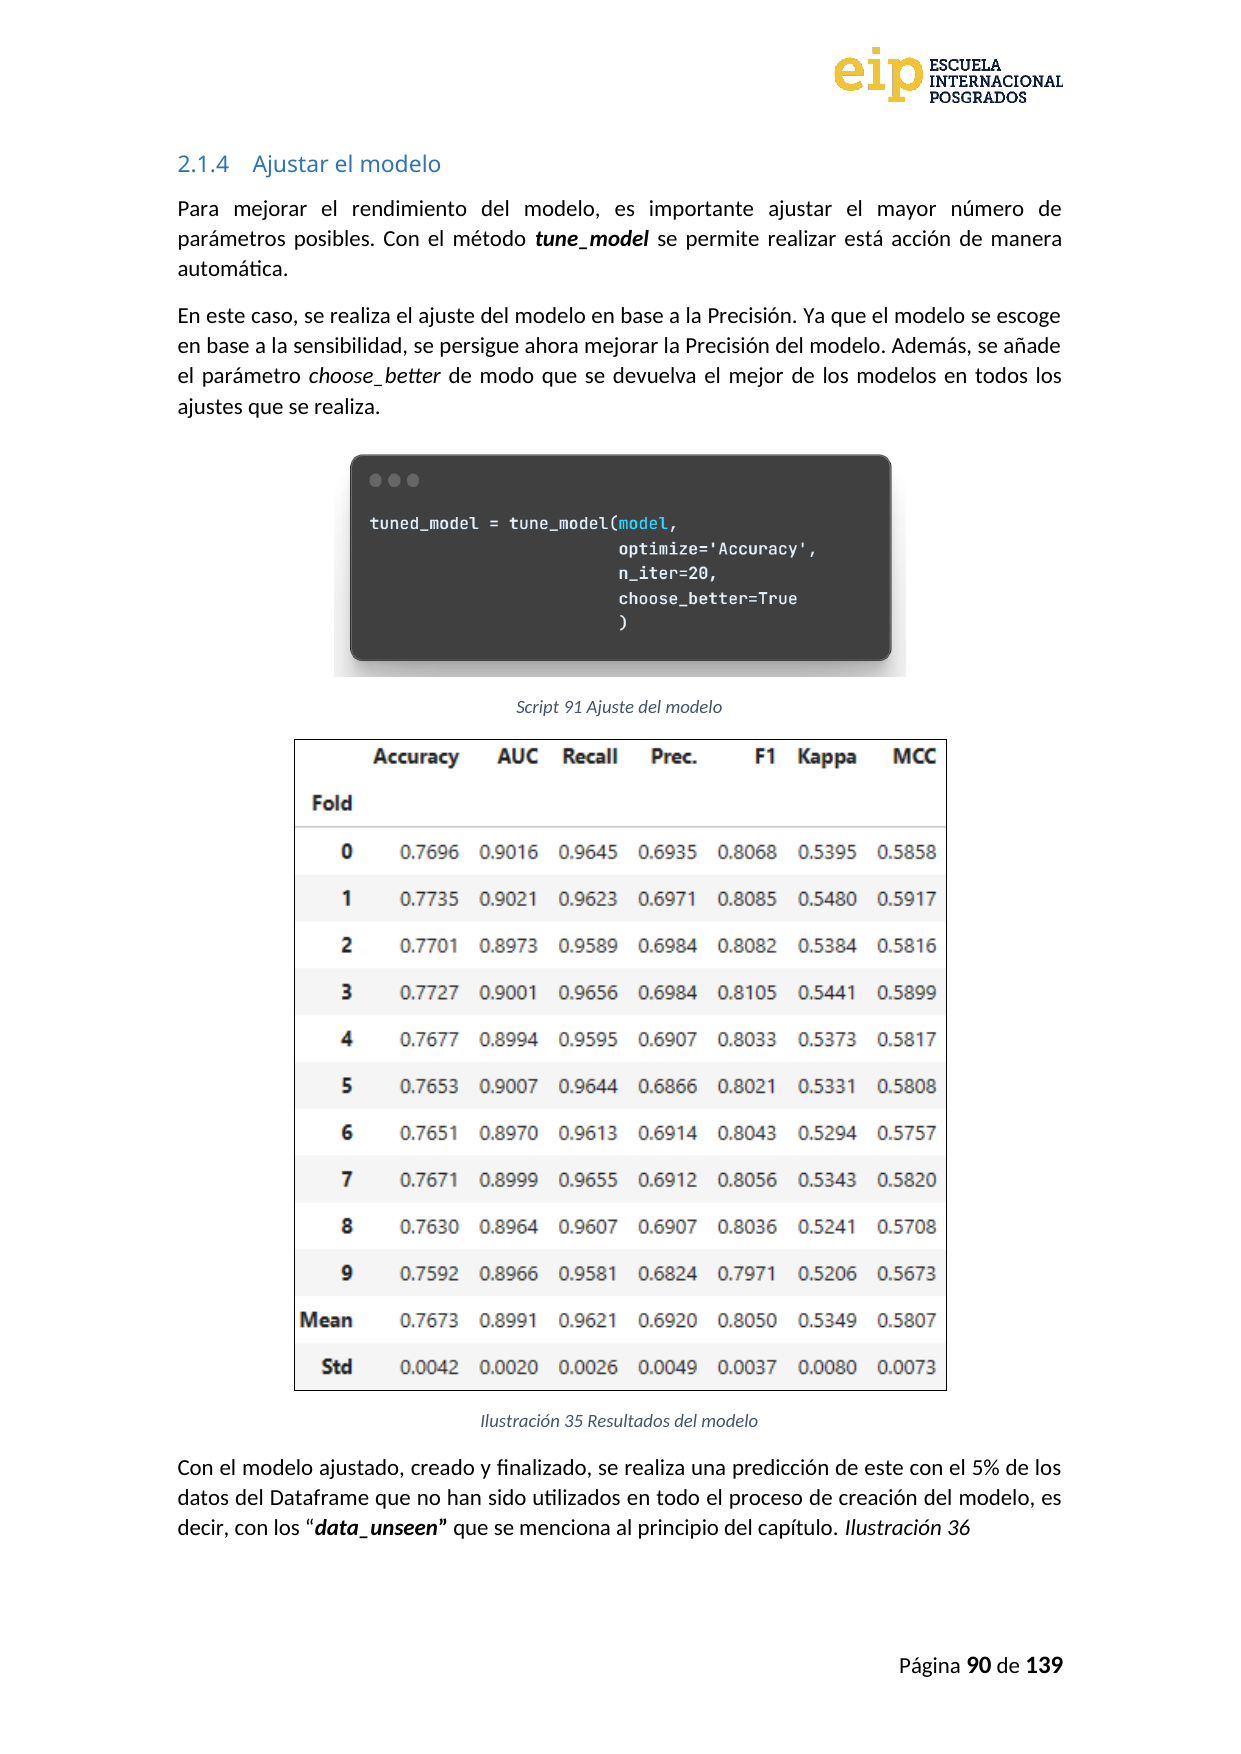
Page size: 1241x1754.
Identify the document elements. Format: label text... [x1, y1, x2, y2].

text Con el modelo ajustado, creado y finalizado, se realiza una predicción de este con el 5% de los datos del Dataframe que no han sido utilizados en todo el proceso de creación del modelo, es decir, con los “data_unseen” que se menciona al principio del capítulo. Ilustración 36 [177, 1453, 1063, 1541]
picture [834, 47, 1063, 103]
picture [334, 438, 907, 677]
picture [295, 740, 946, 1390]
text Ilustración 35 Resultados del modelo [177, 1409, 1063, 1432]
subtitle Ajustar el modelo [177, 148, 1063, 179]
text Para mejorar el rendimiento del modelo, es importante ajustar el mayor número de parámetros posibles. Con el método tune_model se permite realizar está acción de manera automática. [177, 194, 1063, 282]
text En este caso, se realiza el ajuste del modelo en base a la Precisión. Ya que el modelo se escoge en base a la sensibilidad, se persigue ahora mejorar la Precisión del modelo. Además, se añade el parámetro choose_better de modo que se devuelva el mejor de los modelos en todos los ajustes que se realiza. [177, 301, 1063, 420]
text Script 91 Ajuste del modelo [177, 695, 1063, 718]
